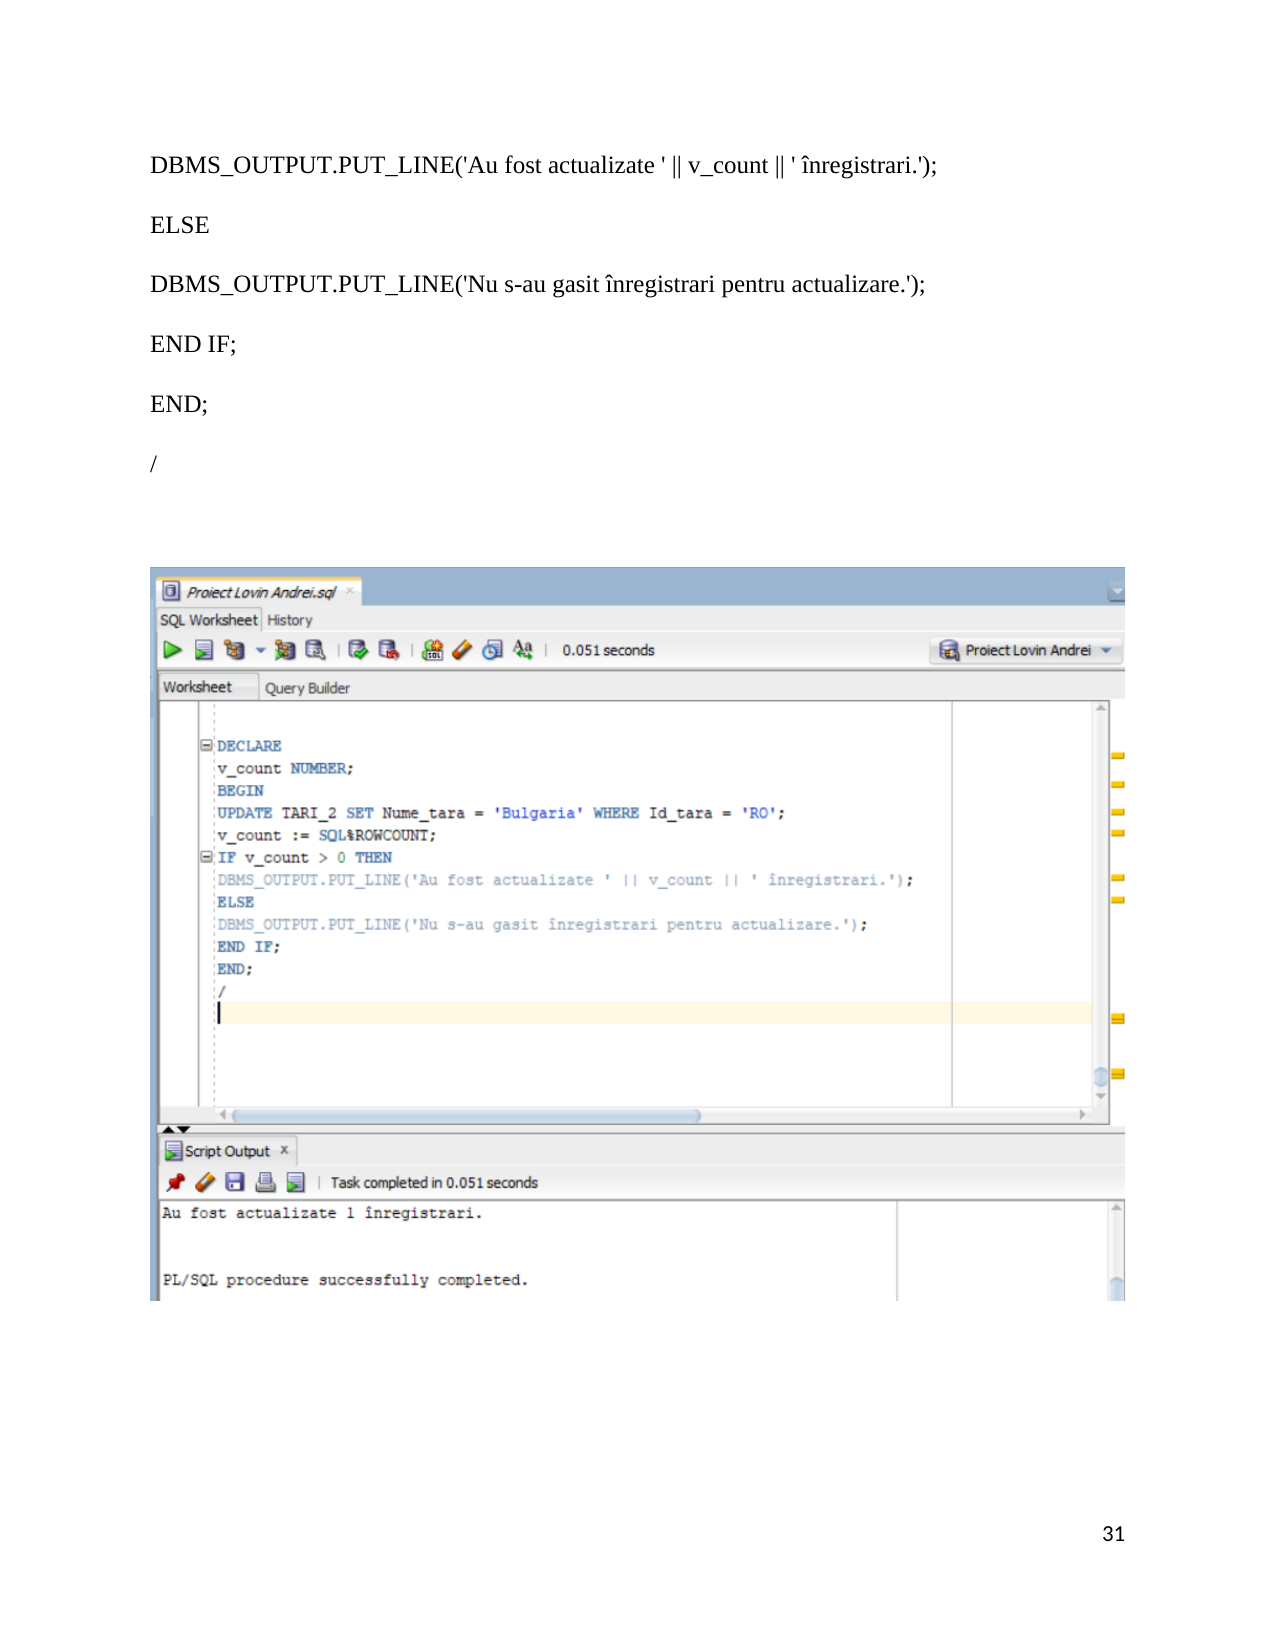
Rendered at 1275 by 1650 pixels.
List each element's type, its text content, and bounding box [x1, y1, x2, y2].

text DBMS_OUTPUT.PUT_LINE('Au fost actualizate ' || v_count || ' înregistrari.'); [150, 150, 1125, 179]
text ELSE [150, 210, 1125, 238]
text END IF; [150, 329, 1125, 358]
text END; [150, 389, 1125, 418]
text DBMS_OUTPUT.PUT_LINE('Nu s-au gasit înregistrari pentru actualizare.'); [150, 269, 1125, 298]
picture [150, 567, 1125, 1301]
text / [150, 449, 1125, 478]
